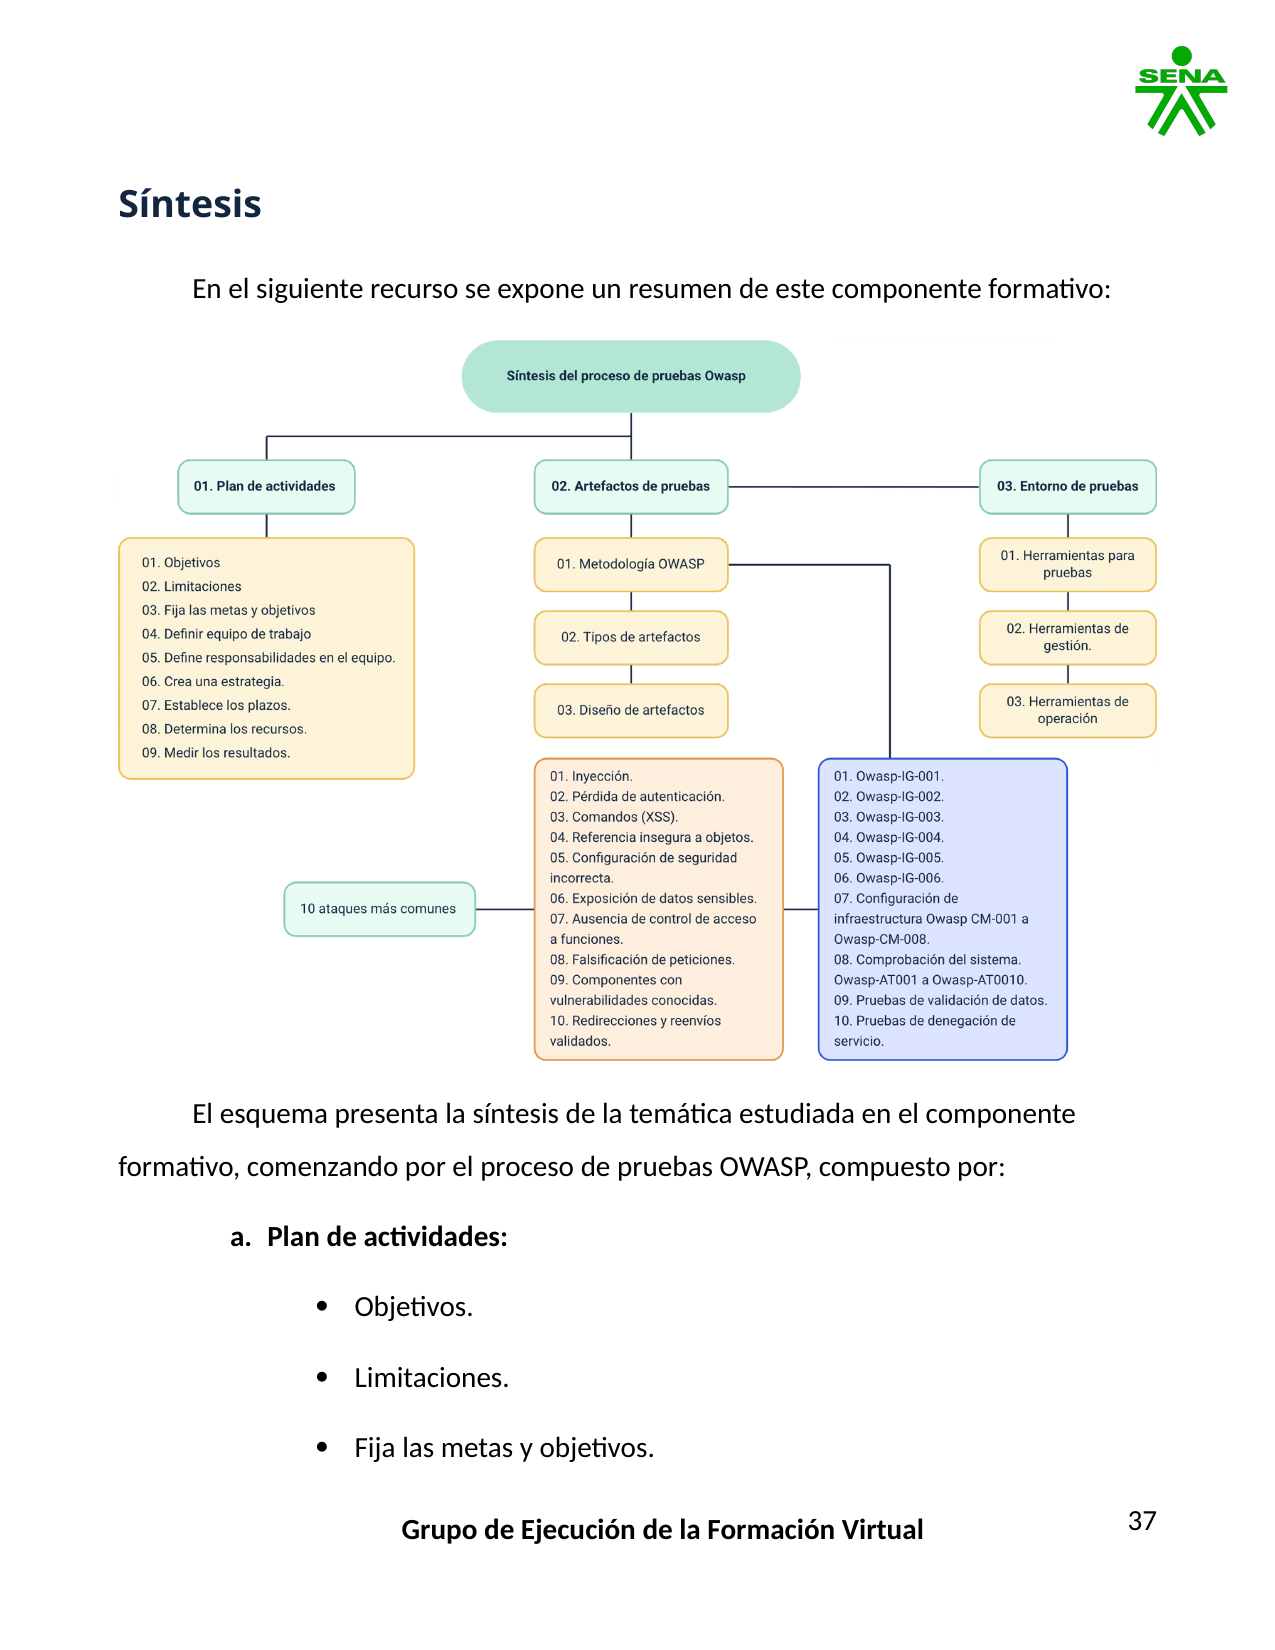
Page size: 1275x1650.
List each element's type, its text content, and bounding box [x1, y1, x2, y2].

list Fija las metas y objetivos. [317, 1429, 1157, 1464]
picture [118, 340, 1157, 1061]
list Limitaciones. [317, 1359, 1157, 1394]
text Síntesis [118, 177, 1157, 228]
text El esquema presenta la síntesis de la temática estudiada en el componente formativo, comenzando por el proceso de pruebas OWASP, compuesto por: [118, 1095, 1157, 1184]
text En el siguiente recurso se expone un resumen de este componente formativo: [118, 270, 1157, 306]
picture [1135, 46, 1228, 136]
list Plan de actividades: [230, 1218, 1157, 1254]
list Objetivos. [317, 1288, 1157, 1324]
